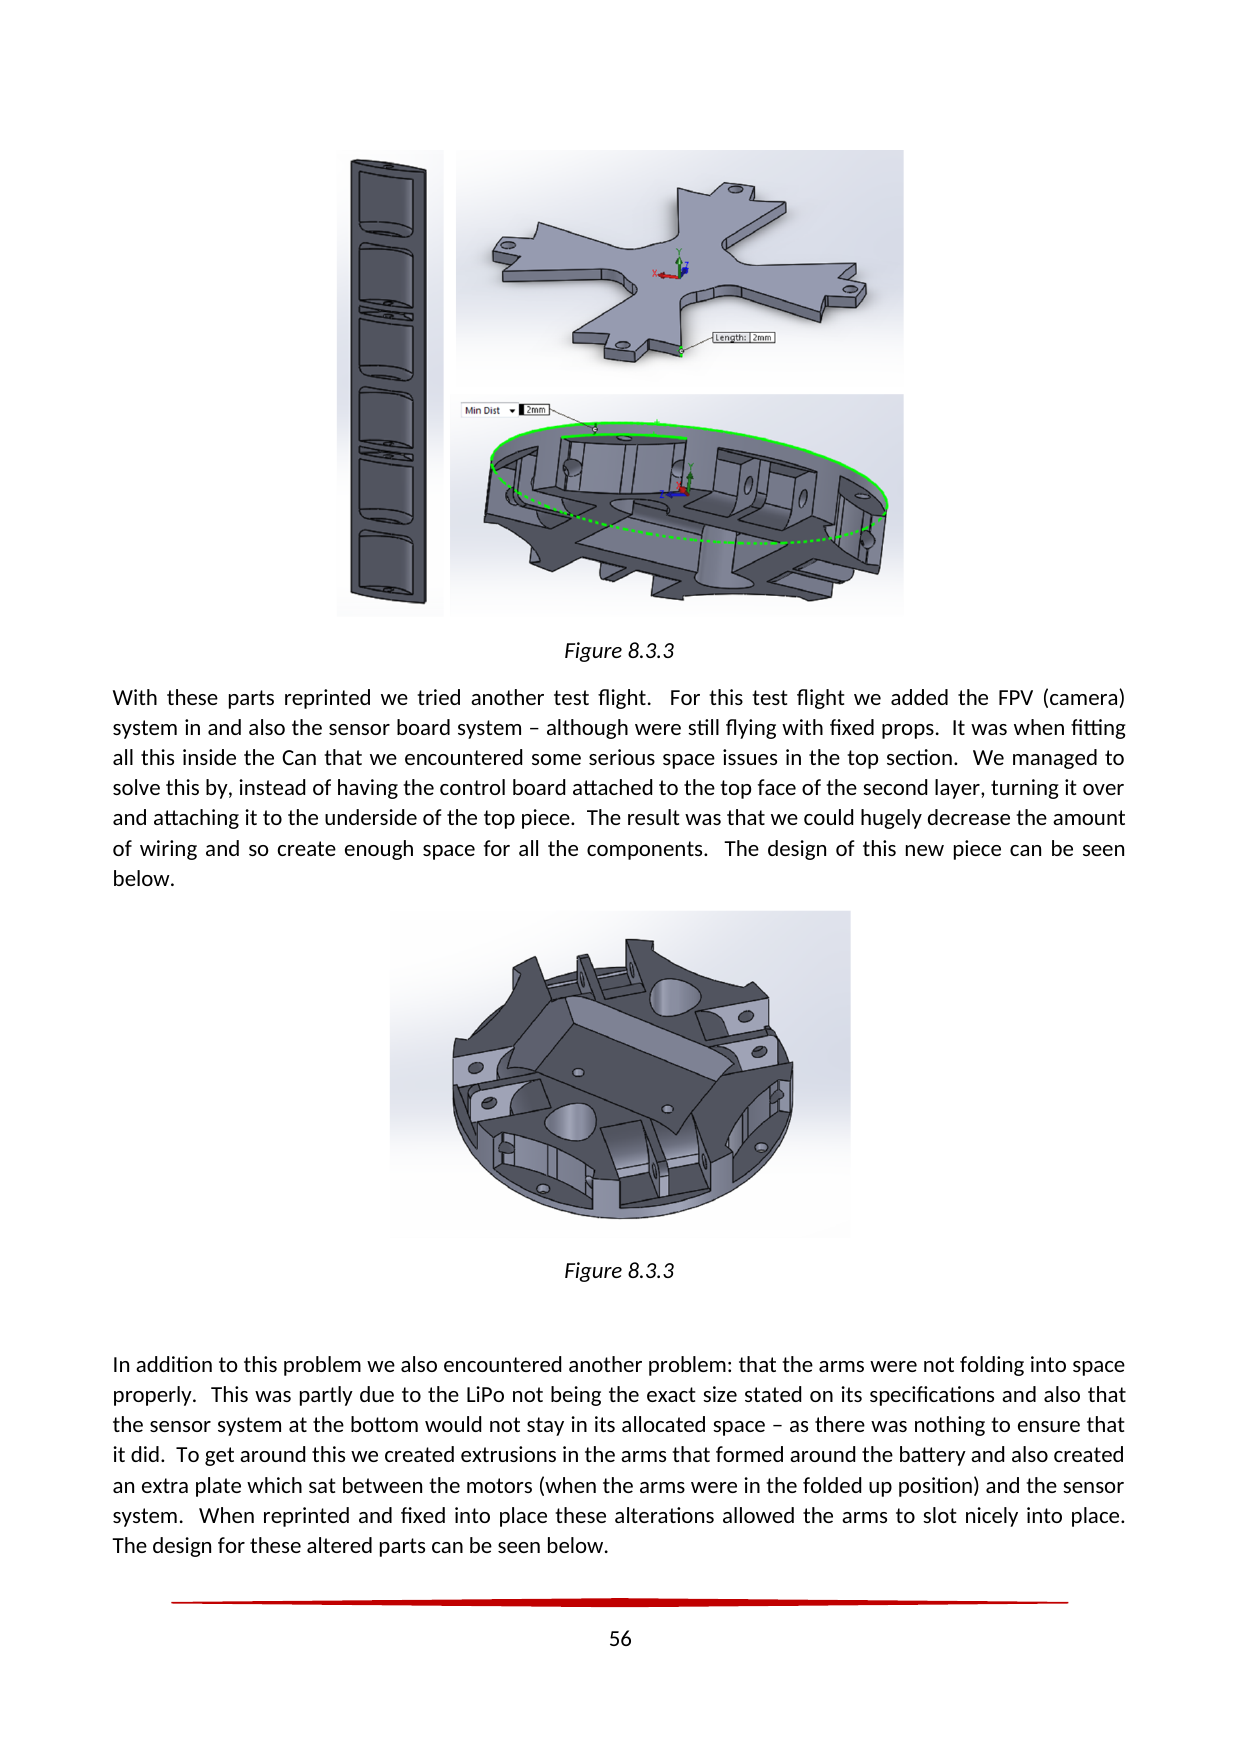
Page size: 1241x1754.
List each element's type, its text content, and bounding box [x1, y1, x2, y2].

picture [389, 910, 851, 1238]
text Figure 8.3.3 [112, 1256, 1128, 1284]
picture [336, 150, 904, 617]
text Figure 8.3.3 [112, 636, 1128, 664]
text With these parts reprinted we tried another test flight. For this test flight we added the FPV (camera) system in and also the sensor board system – although were still flying with fixed props. It was when fitting all this inside the Can that we encountered some serious space issues in the top section. We managed to solve this by, instead of having the control board attached to the top face of the second layer, turning it over and attaching it to the underside of the top piece. The result was that we could hugely decrease the amount of wiring and so create enough space for all the components. The design of this new piece can be seen below. [112, 683, 1128, 892]
text In addition to this problem we also encountered another problem: that the arms were not folding into space properly. This was partly due to the LiPo not being the exact size stated on its specifications and also that the sensor system at the bottom would not stay in its allocated space – as there was nothing to ensure that it did. To get around this we created extrusions in the arms that formed around the battery and also created an extra plate which sat between the motors (when the arms were in the folded up position) and the sensor system. When reprinted and fixed into place these alterations allowed the arms to slot nicely into place. The design for these altered parts can be seen below. [112, 1350, 1128, 1559]
